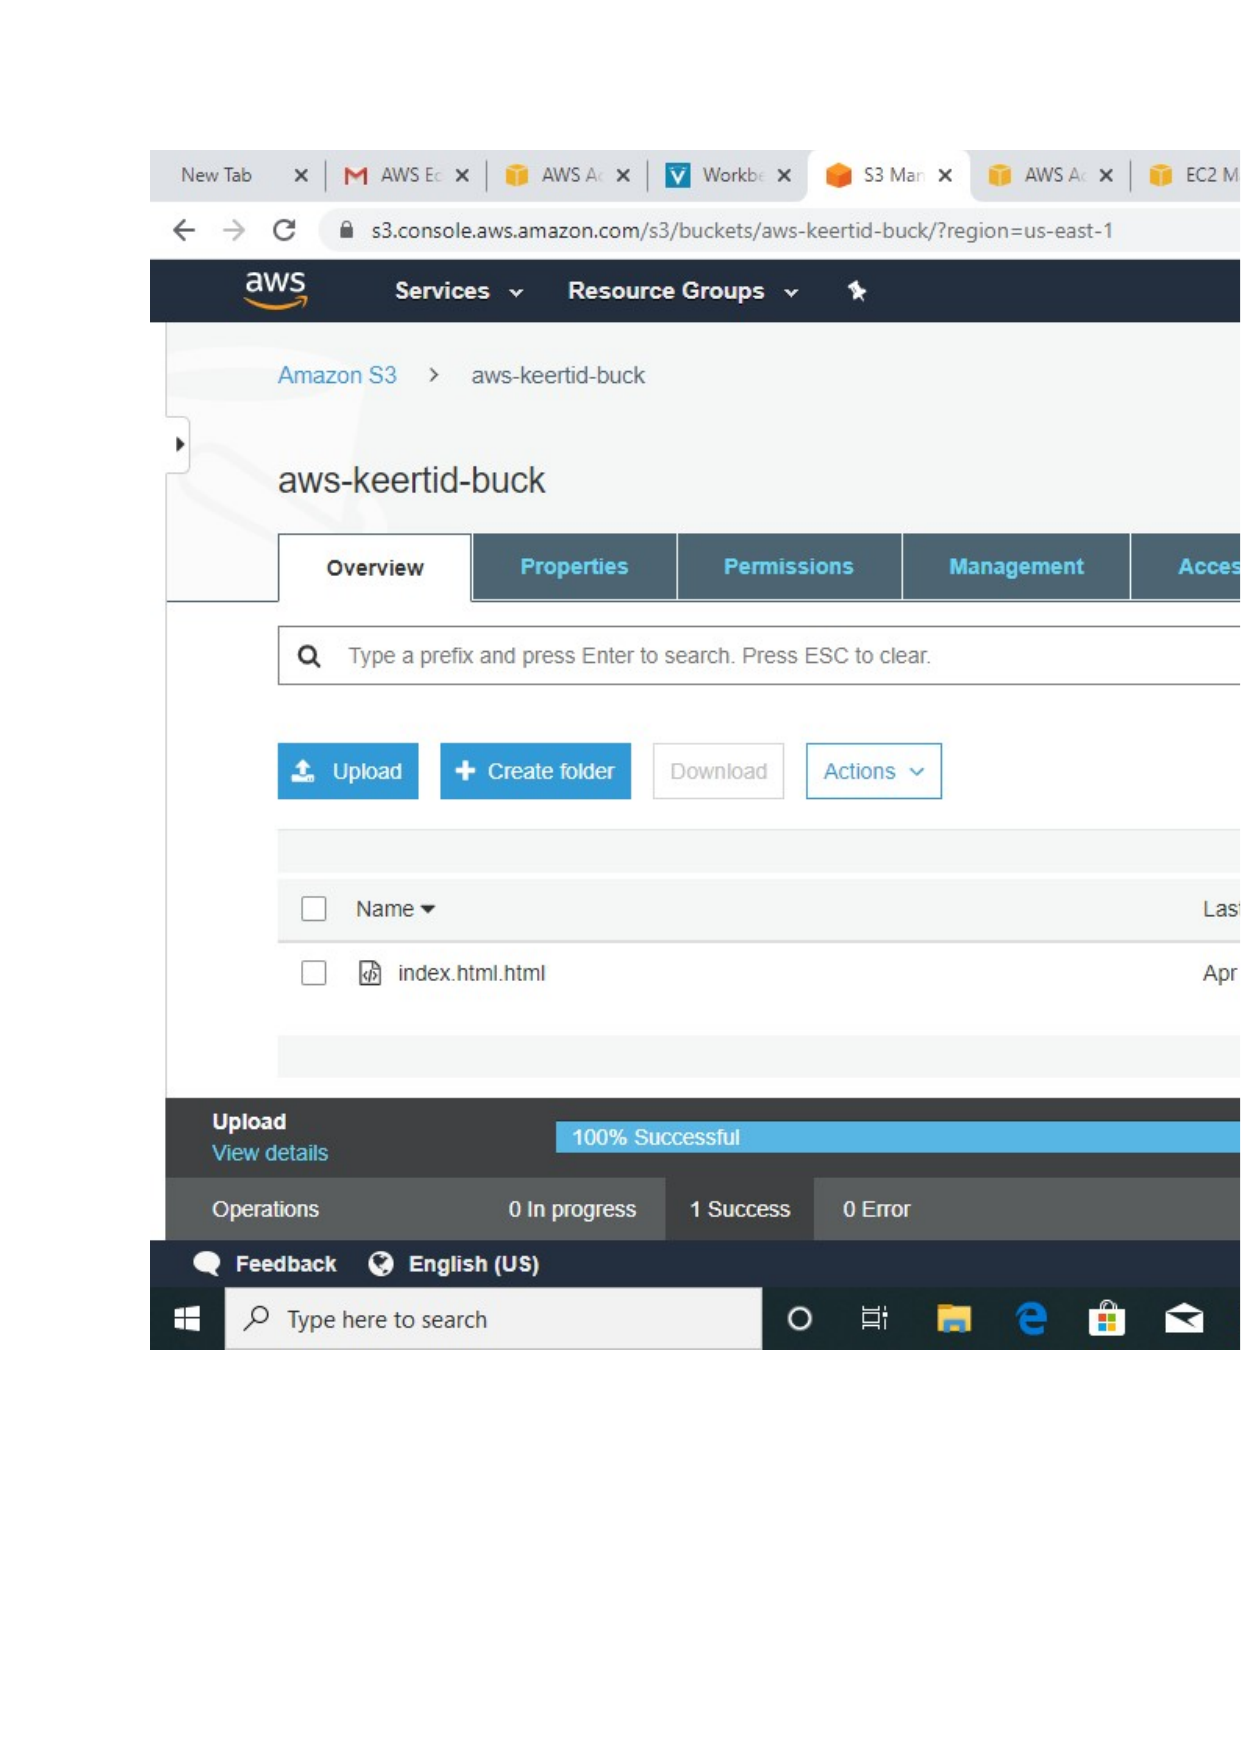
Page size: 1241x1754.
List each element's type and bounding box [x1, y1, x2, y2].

picture [150, 150, 1241, 1350]
